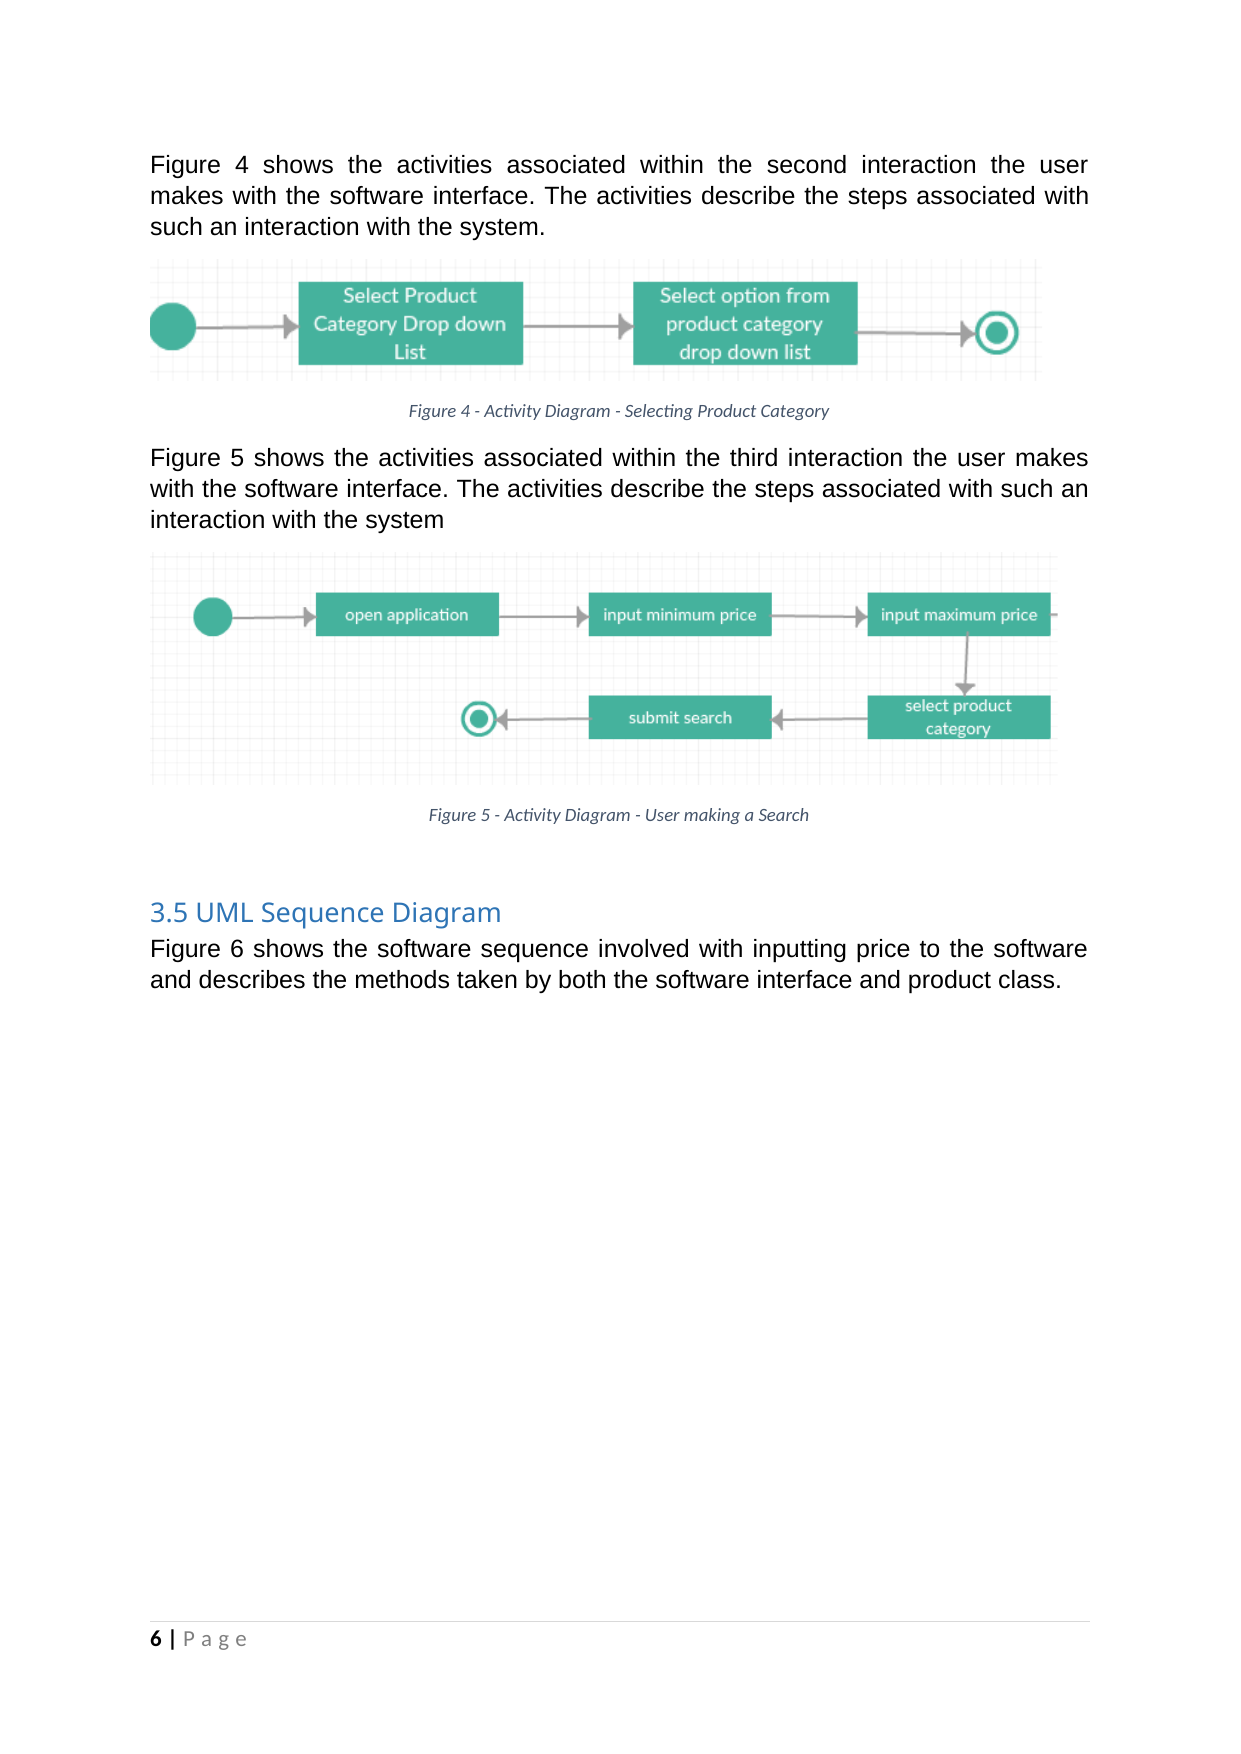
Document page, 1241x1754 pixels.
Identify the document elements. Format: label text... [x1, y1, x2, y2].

picture [150, 552, 1058, 785]
text Figure 6 shows the software sequence involved with inputting price to the software and describes the methods taken by both the software interface and product class. [150, 934, 1090, 993]
text Figure 4 - Activity Diagram - Selecting Product Category [150, 399, 1090, 422]
picture [150, 259, 1043, 381]
subtitle 3.5 UML Sequence Diagram [150, 894, 1090, 931]
text Figure 5 - Activity Diagram - User making a Search [150, 803, 1090, 826]
text Figure 5 shows the activities associated within the third interaction the user makes with the software interface. The activities describe the steps associated with such an interaction with the system [150, 443, 1090, 533]
text Figure 4 shows the activities associated within the second interaction the user makes with the software interface. The activities describe the steps associated with such an interaction with the system. [150, 150, 1090, 241]
